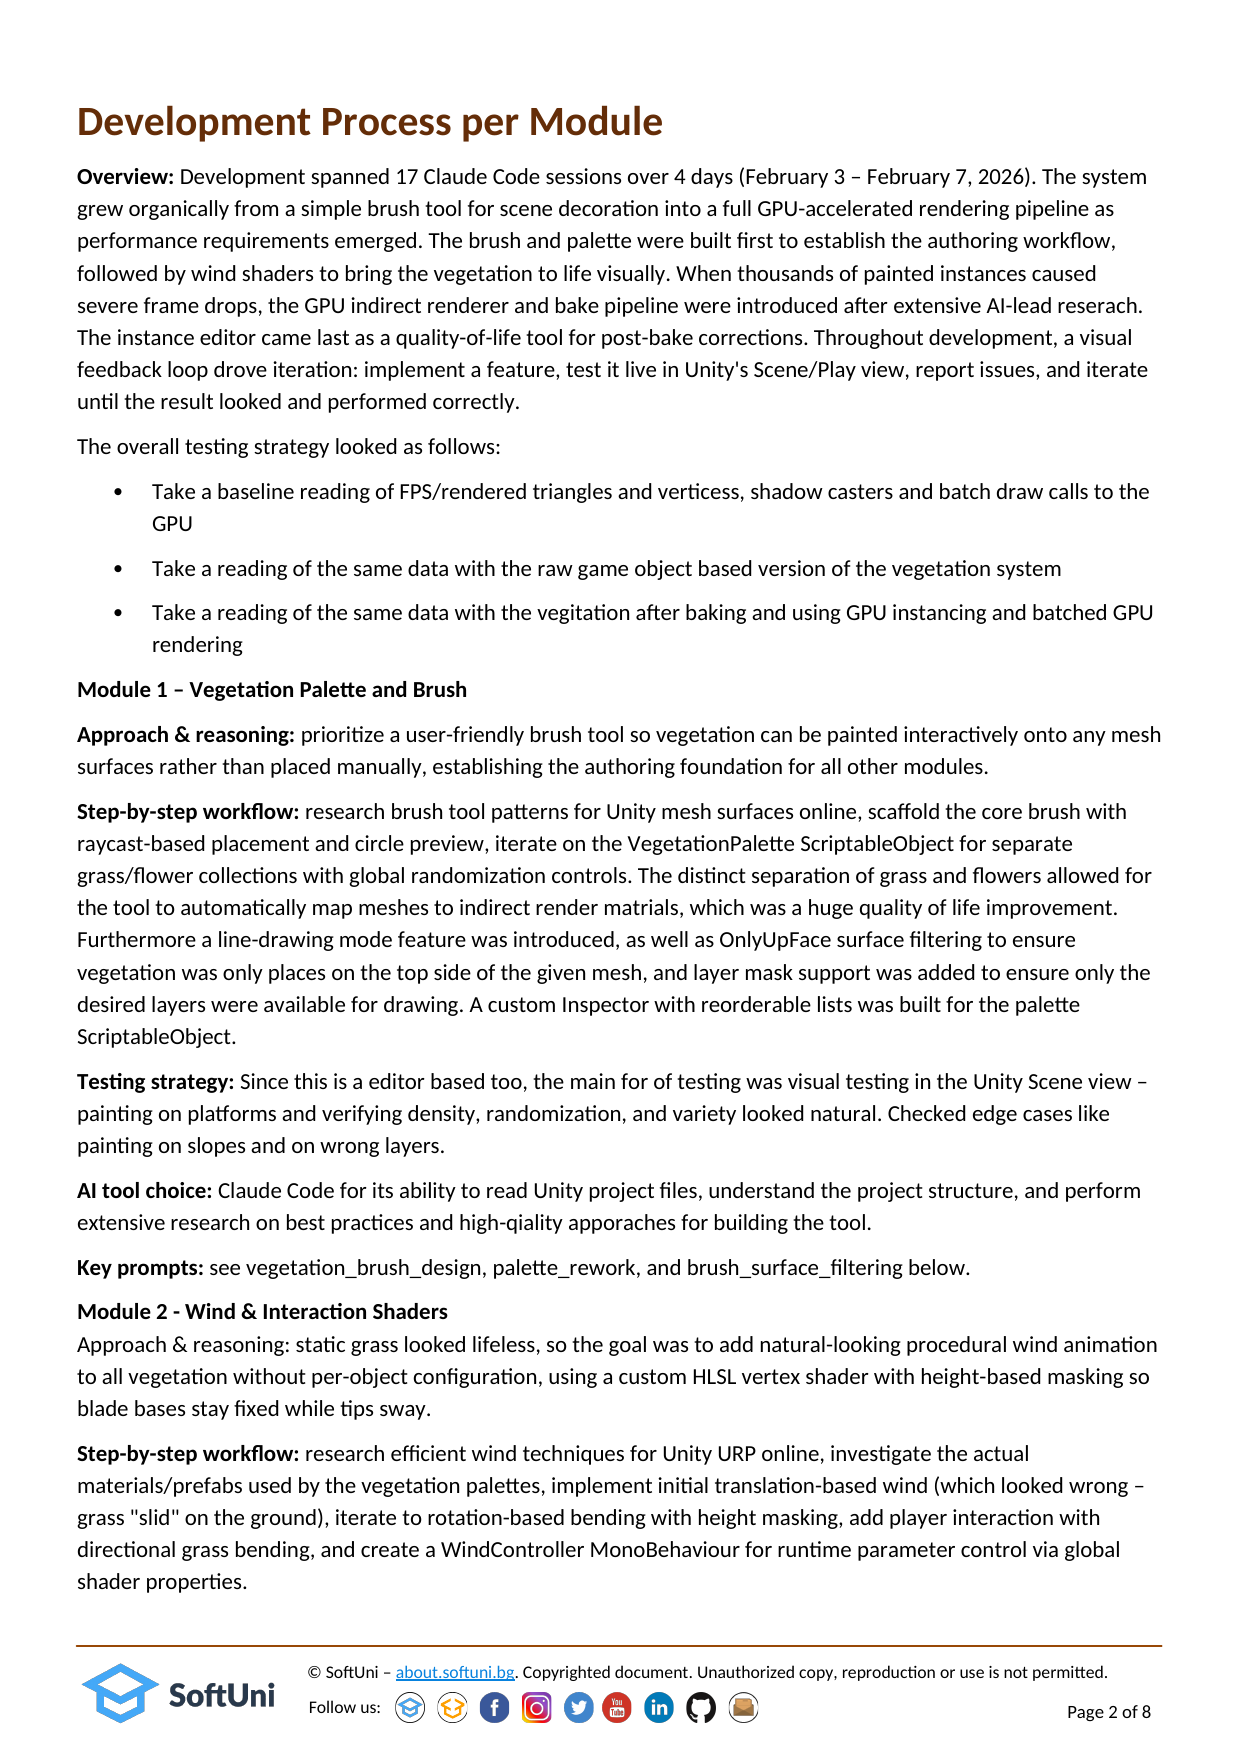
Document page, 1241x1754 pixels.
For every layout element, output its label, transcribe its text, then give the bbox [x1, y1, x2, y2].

picture [564, 1692, 594, 1723]
text Step-by-step workflow: research efficient wind techniques for Unity URP online, investigate the actual materials/prefabs used by the vegetation palettes, implement initial translation-based wind (which looked wrong – grass "slid" on the ground), iterate to rotation-based bending with height masking, add player interaction with directional grass bending, and create a WindController MonoBehaviour for runtime parameter control via global shader properties. [77, 1439, 1163, 1596]
picture [602, 1692, 632, 1723]
picture [665, 1714, 674, 1723]
list Take a reading of the same data with the vegitation after baking and using GPU instancing and batched GPU rendering [114, 598, 1163, 659]
text Testing strategy: Since this is a editor based too, the main for of testing was visual testing in the Unity Scene view – painting on platforms and verifying density, randomization, and variety looked natural. Checked edge cases like painting on slopes and on wrong layers. [77, 1067, 1163, 1159]
picture [395, 1692, 425, 1723]
picture [686, 1692, 716, 1723]
text Key prompts: see vegetation_brush_design, palette_rework, and brush_surface_filtering below. [77, 1253, 1163, 1281]
subtitle Development Process per Module [77, 95, 1163, 146]
text Overview: Development spanned 17 Claude Code sessions over 4 days (February 3 – February 7, 2026). The system grew organically from a simple brush tool for scene decoration into a full GPU-accelerated rendering pipeline as performance requirements emerged. The brush and palette were built first to establish the authoring workflow, followed by wind shaders to bring the vegetation to life visually. When thousands of painted instances caused severe frame drops, the GPU indirect renderer and bake pipeline were introduced after extensive AI-lead reserach. The instance editor came last as a quality-of-life tool for post-bake corrections. Throughout development, a visual feedback loop drove iteration: implement a feature, test it live in Unity's Scene/Play view, report issues, and iterate until the result looked and performed correctly. [77, 162, 1163, 416]
text Step-by-step workflow: research brush tool patterns for Unity mesh surfaces online, scaffold the core brush with raycast-based placement and circle preview, iterate on the VegetationPalette ScriptableObject for separate grass/flower collections with global randomization controls. The distinct separation of grass and flowers allowed for the tool to automatically map meshes to indirect render matrials, which was a huge quality of life improvement. Furthermore a line-drawing mode feature was introduced, as well as OnlyUpFace surface filtering to ensure vegetation was only places on the top side of the given mesh, and layer mask support was added to ensure only the desired layers were available for drawing. A custom Inspector with reorderable lists was built for the palette ScriptableObject. [77, 797, 1163, 1050]
picture [479, 1692, 510, 1723]
text AI tool choice: Claude Code for its ability to read Unity project files, understand the project structure, and perform extensive research on best practices and high-qiality apporaches for building the tool. [77, 1176, 1163, 1236]
text The overall testing strategy looked as follows: [77, 432, 1163, 460]
picture [522, 1692, 552, 1723]
list Take a reading of the same data with the raw game object based version of the vegetation system [114, 554, 1163, 582]
list Take a baseline reading of FPS/rendered triangles and verticess, shadow casters and batch draw calls to the GPU [114, 477, 1163, 537]
picture [728, 1692, 759, 1723]
picture [75, 1658, 281, 1729]
picture [665, 1692, 674, 1701]
picture [658, 1705, 667, 1714]
text Module 2 - Wind & Interaction Shaders Approach & reasoning: static grass looked lifeless, so the goal was to add natural-looking procedural wind animation to all vegetation without per-object configuration, using a custom HLSL vertex shader with height-based masking so blade bases stay fixed while tips sway. [77, 1297, 1163, 1422]
picture [437, 1692, 468, 1723]
text Approach & reasoning: prioritize a user-friendly brush tool so vegetation can be painted interactively onto any mesh surfaces rather than placed manually, establishing the authoring foundation for all other modules. [77, 720, 1163, 780]
text Module 1 – Vegetation Palette and Brush [77, 675, 1163, 703]
picture [644, 1692, 653, 1701]
picture [644, 1714, 653, 1723]
